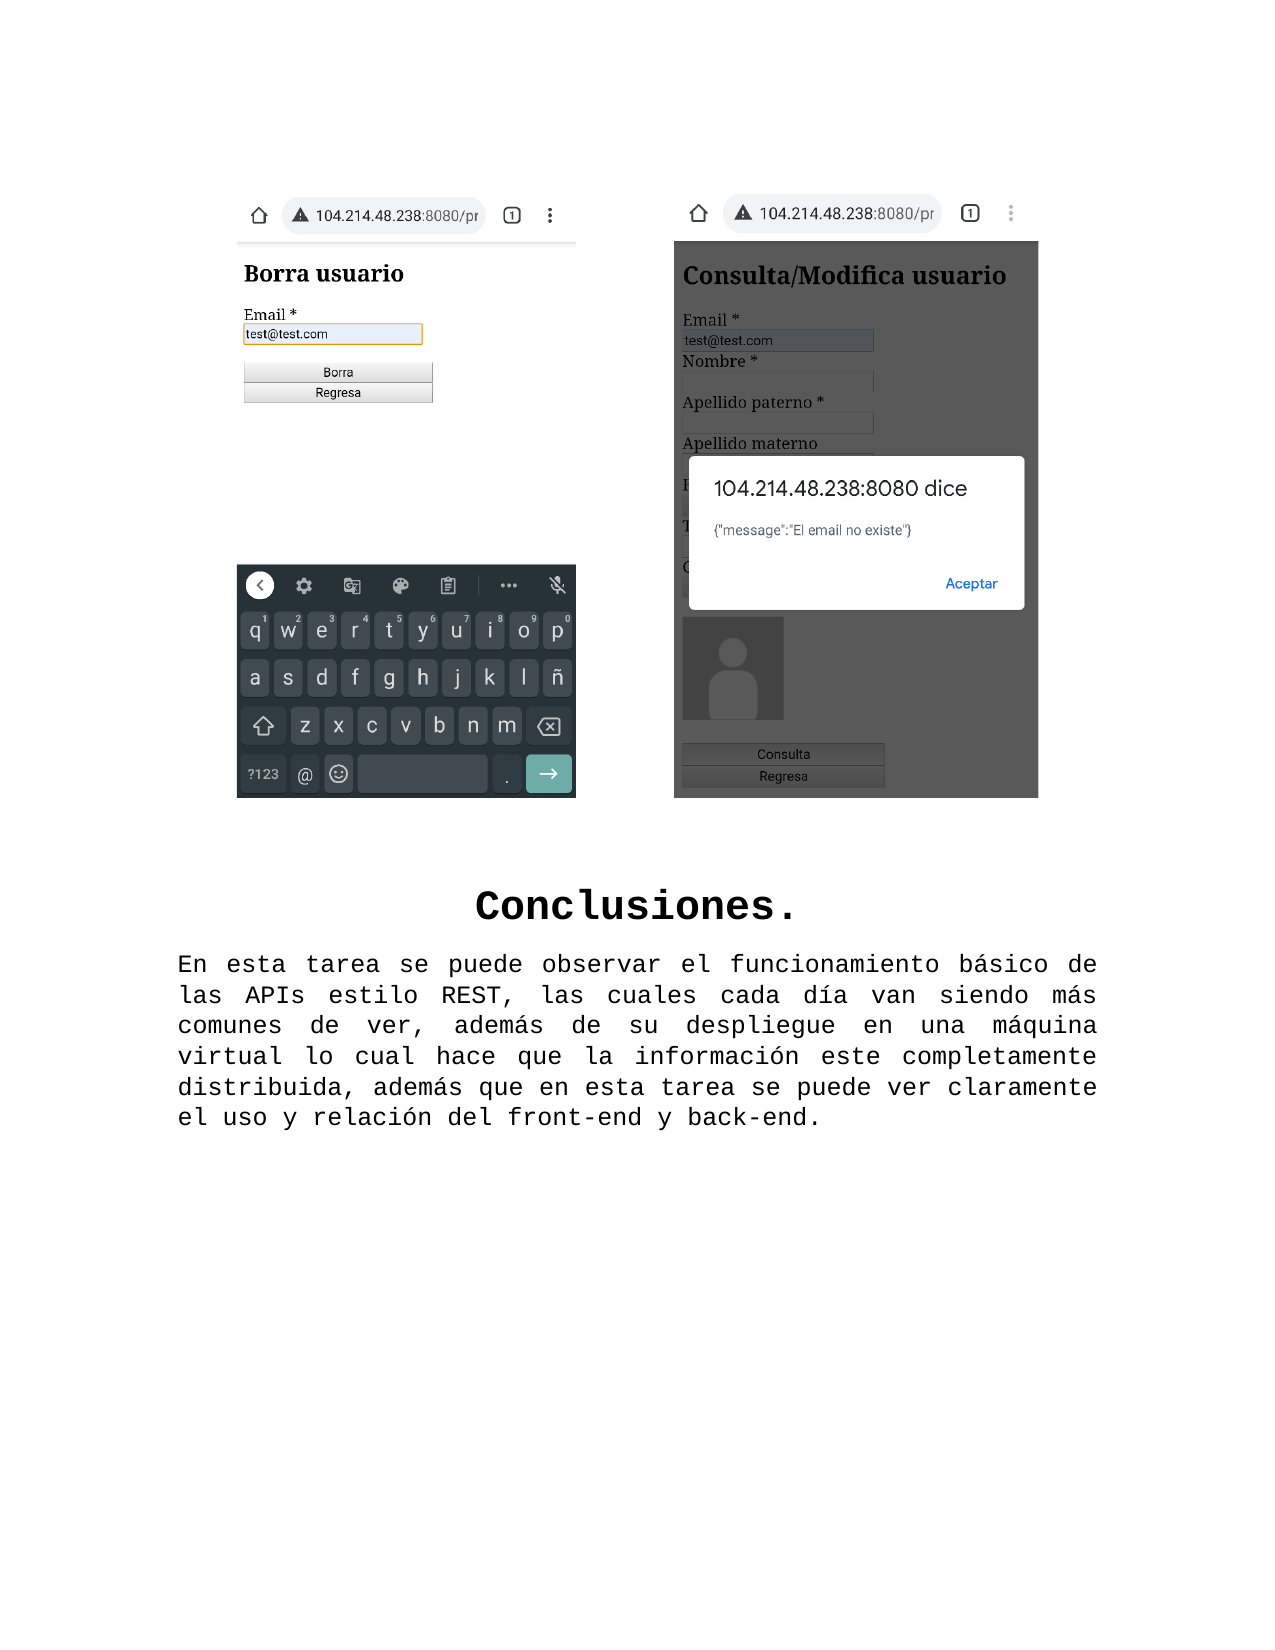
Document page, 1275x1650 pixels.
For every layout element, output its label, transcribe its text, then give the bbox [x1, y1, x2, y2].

text En esta tarea se puede observar el funcionamiento básico de las APIs estilo REST, las cuales cada día van siendo más comunes de ver, además de su despliegue en una máquina virtual lo cual hace que la información este completamente distribuida, además que en esta tarea se puede ver claramente el uso y relación del front-end y back-end. [177, 952, 1098, 1133]
text Conclusiones. [177, 884, 1098, 932]
picture [236, 197, 576, 798]
picture [674, 194, 1039, 798]
